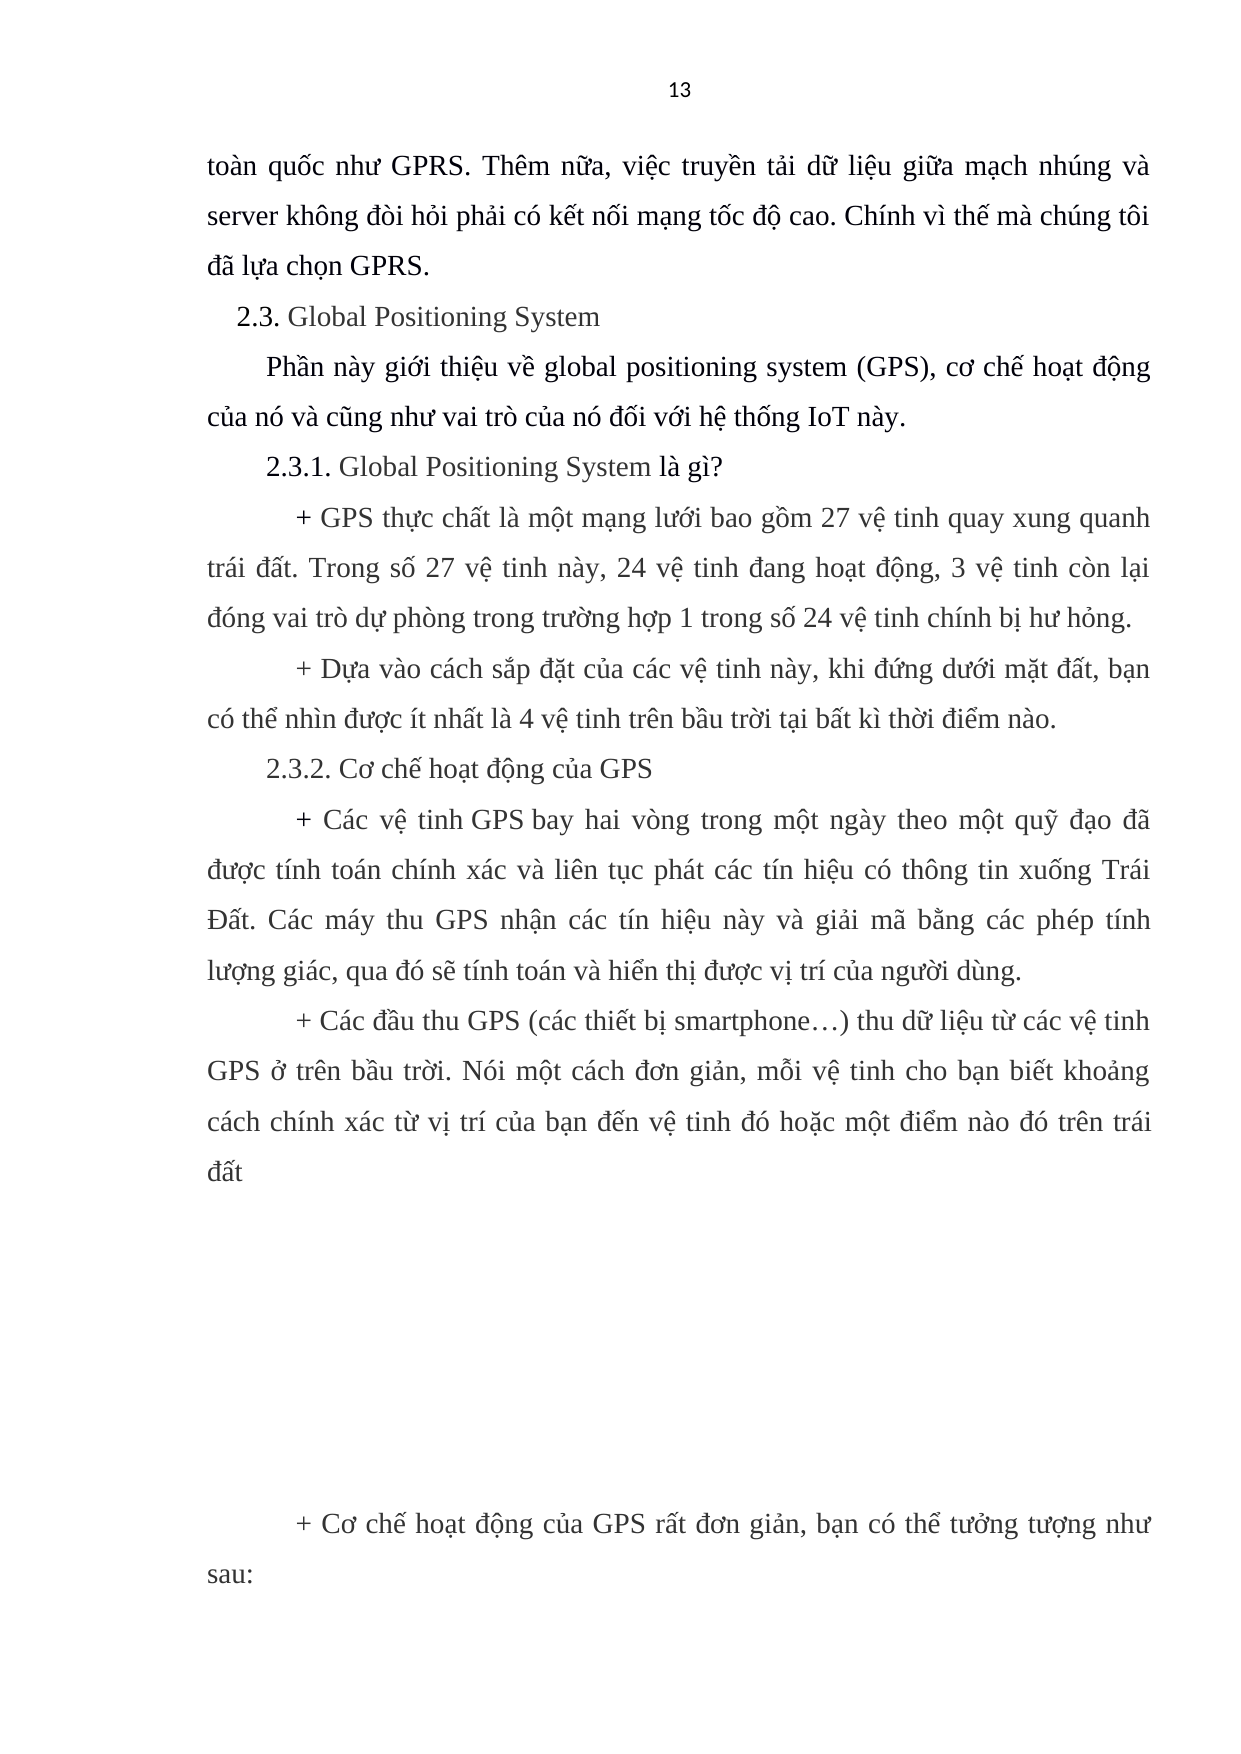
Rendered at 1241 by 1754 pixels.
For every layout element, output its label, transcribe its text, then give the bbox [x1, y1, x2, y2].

text 2.3.2. Cơ chế hoạt động của GPS [207, 751, 1152, 785]
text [207, 148, 1152, 282]
subtitle 2.3. Global Positioning System [207, 299, 1152, 332]
text + Dựa vào cách sắp đặt của các vệ tinh này, khi đứng dưới mặt đất, bạn có thể nhìn được ít nhất là 4 vệ tinh trên bầu trời tại bất kì thời điểm nào. [207, 651, 1152, 735]
text Phần này giới thiệu về global positioning system (GPS), cơ chế hoạt động của nó và cũng như vai trò của nó đối với hệ thống IoT này. [207, 349, 1152, 433]
text + Các vệ tinh GPS bay hai vòng trong một ngày theo một quỹ đạo đã được tính toán chính xác và liên tục phát các tín hiệu có thông tin xuống Trái Đất. Các máy thu GPS nhận các tín hiệu này và giải mã bằng các phép tính lượng giác, qua đó sẽ tính toán và hiển thị được vị trí của người dùng. [207, 802, 1152, 986]
text 2.3.1. Global Positioning System là gì? [207, 449, 1152, 483]
text + Cơ chế hoạt động của GPS rất đơn giản, bạn có thể tưởng tượng như sau: [207, 1506, 1152, 1590]
text + Các đầu thu GPS (các thiết bị smartphone…) thu dữ liệu từ các vệ tinh GPS ở trên bầu trời. Nói một cách đơn giản, mỗi vệ tinh cho bạn biết khoảng cách chính xác từ vị trí của bạn đến vệ tinh đó hoặc một điểm nào đó trên trái đất [207, 1003, 1152, 1187]
text + GPS thực chất là một mạng lưới bao gồm 27 vệ tinh quay xung quanh trái đất. Trong số 27 vệ tinh này, 24 vệ tinh đang hoạt động, 3 vệ tinh còn lại đóng vai trò dự phòng trong trường hợp 1 trong số 24 vệ tinh chính bị hư hỏng. [207, 500, 1152, 634]
